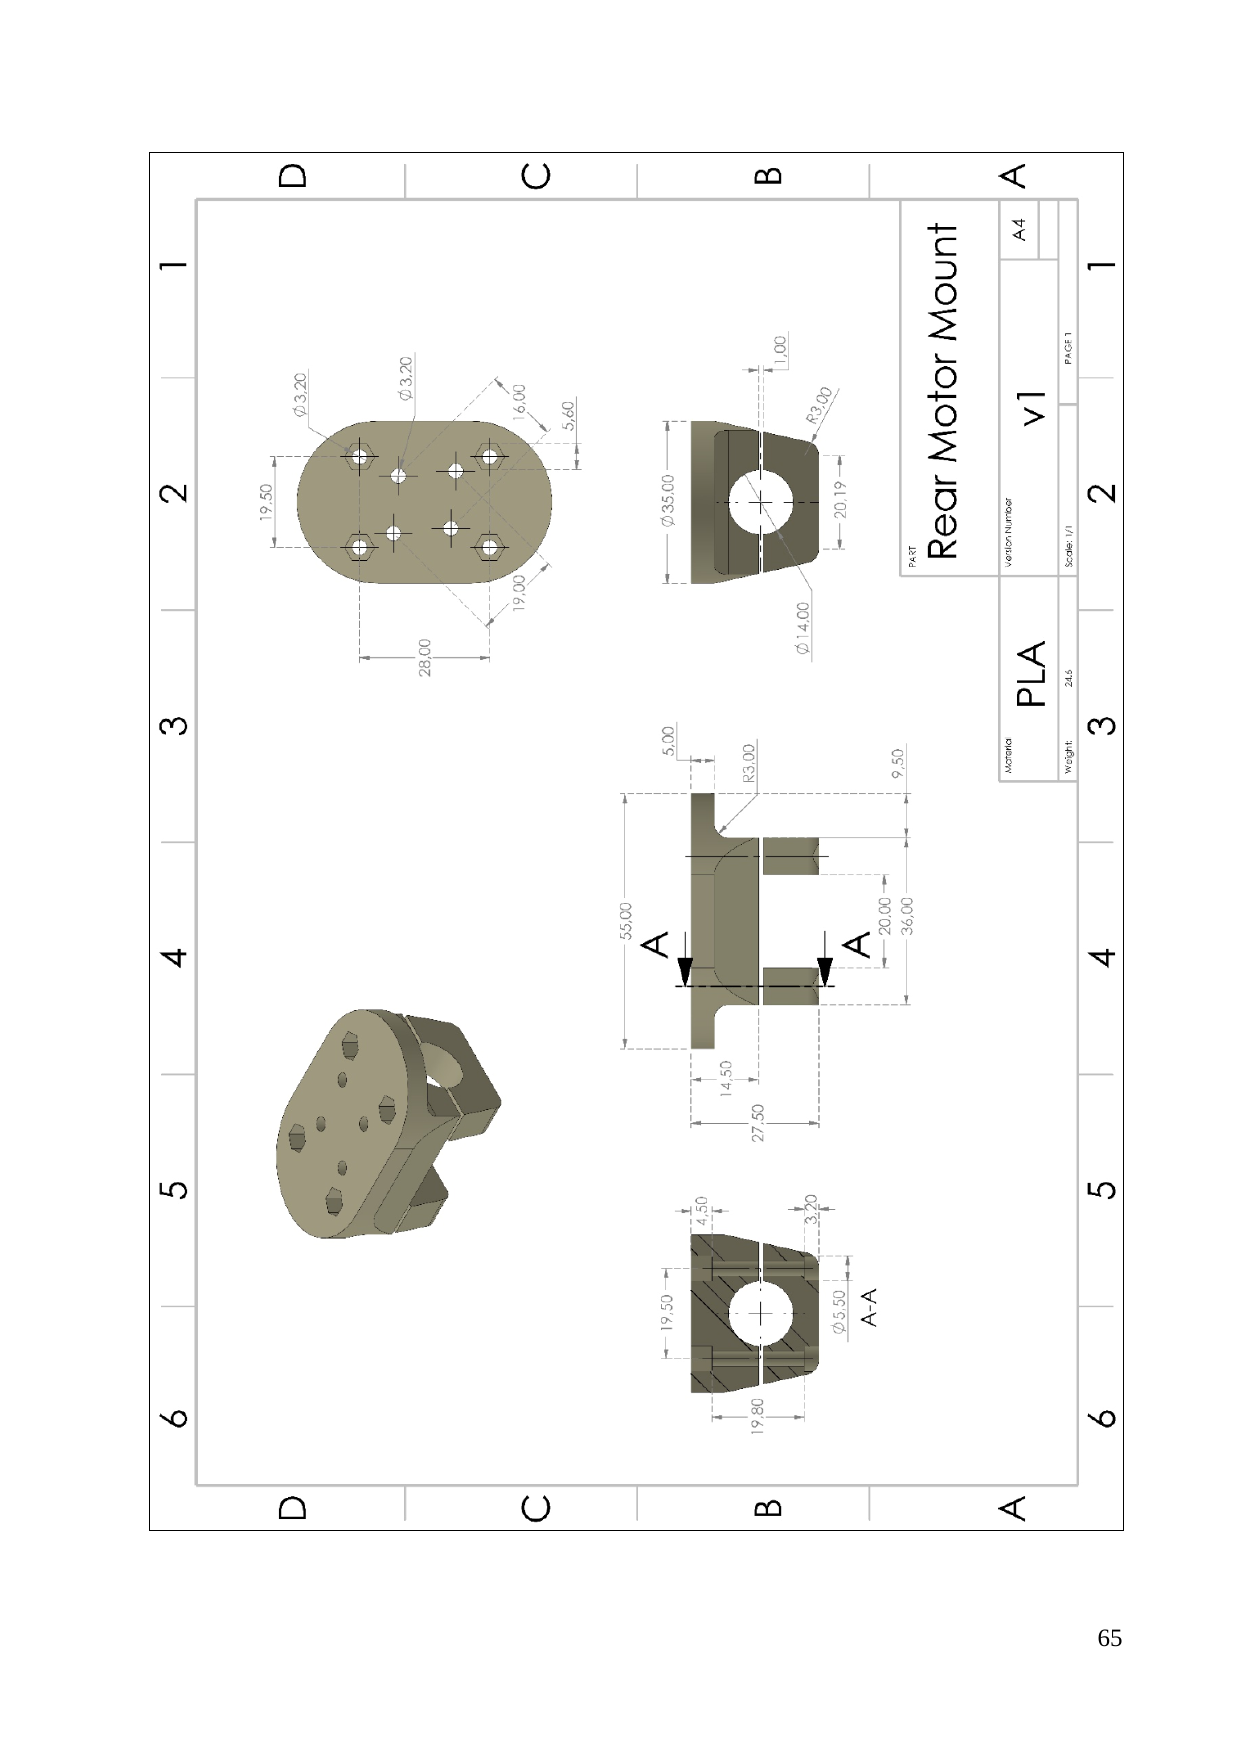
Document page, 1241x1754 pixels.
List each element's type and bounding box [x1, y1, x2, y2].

picture [151, 154, 1123, 1530]
